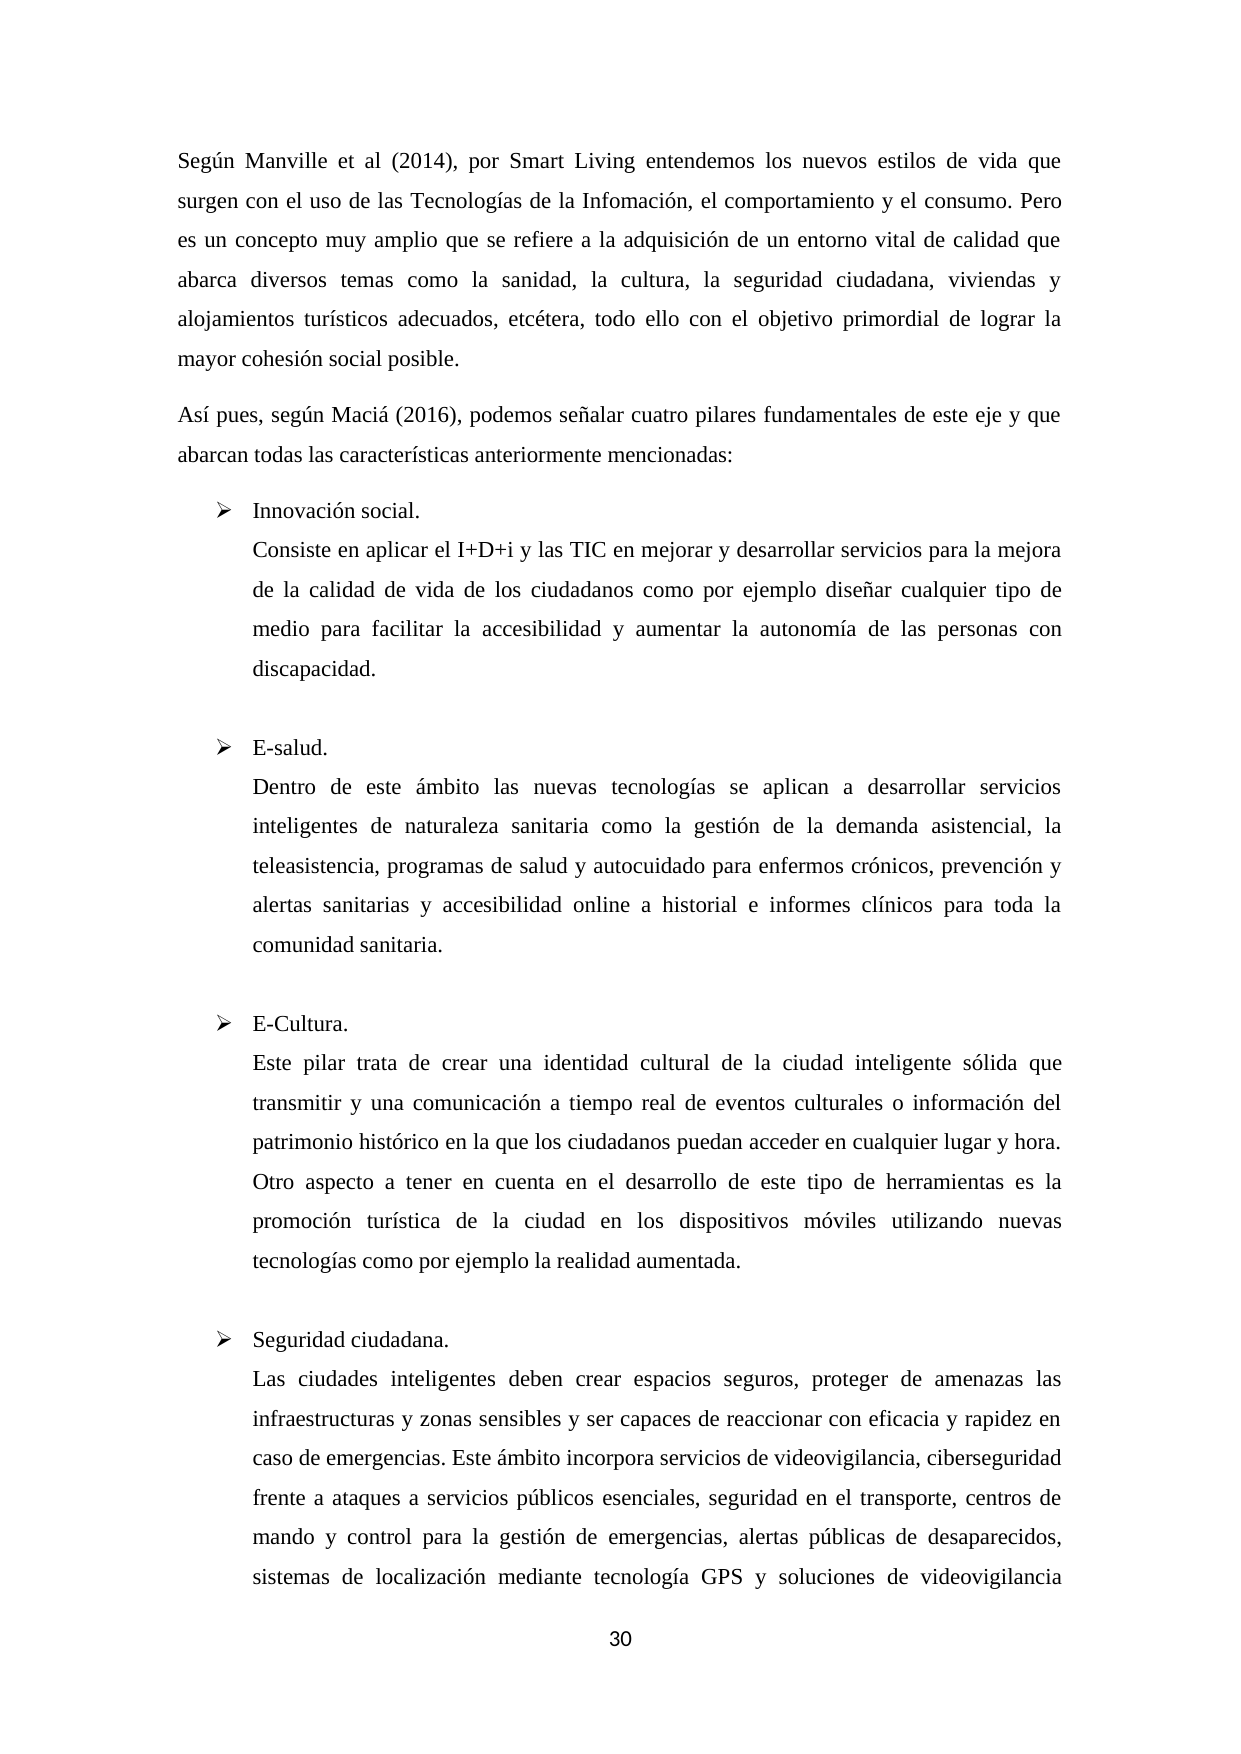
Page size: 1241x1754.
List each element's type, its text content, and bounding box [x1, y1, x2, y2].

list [252, 1365, 1063, 1589]
list E-salud. [215, 734, 1063, 760]
text Según Manville et al (2014), por Smart Living entendemos los nuevos estilos de vida que surgen con el uso de las Tecnologías de la Infomación, el comportamiento y el consumo. Pero es un concepto muy amplio que se refiere a la adquisición de un entorno vital de calidad que abarca diversos temas como la sanidad, la cultura, la seguridad ciudadana, viviendas y alojamientos turísticos adecuados, etcétera, todo ello con el objetivo primordial de lograr la mayor cohesión social posible. [177, 148, 1063, 371]
list E-Cultura. [215, 1010, 1063, 1036]
list Innovación social. [215, 497, 1063, 523]
list Este pilar trata de crear una identidad cultural de la ciudad inteligente sólida que transmitir y una comunicación a tiempo real de eventos culturales o información del patrimonio histórico en la que los ciudadanos puedan acceder en cualquier lugar y hora. Otro aspecto a tener en cuenta en el desarrollo de este tipo de herramientas es la promoción turística de la ciudad en los dispositivos móviles utilizando nuevas tecnologías como por ejemplo la realidad aumentada. [252, 1049, 1063, 1273]
text Así pues, según Maciá (2016), podemos señalar cuatro pilares fundamentales de este eje y que abarcan todas las características anteriormente mencionadas: [177, 401, 1063, 467]
list Consiste en aplicar el I+D+i y las TIC en mejorar y desarrollar servicios para la mejora de la calidad de vida de los ciudadanos como por ejemplo diseñar cualquier tipo de medio para facilitar la accesibilidad y aumentar la autonomía de las personas con discapacidad. [252, 536, 1063, 681]
list Dentro de este ámbito las nuevas tecnologías se aplican a desarrollar servicios inteligentes de naturaleza sanitaria como la gestión de la demanda asistencial, la teleasistencia, programas de salud y autocuidado para enfermos crónicos, prevención y alertas sanitarias y accesibilidad online a historial e informes clínicos para toda la comunidad sanitaria. [252, 773, 1063, 957]
list Seguridad ciudadana. [215, 1326, 1063, 1352]
